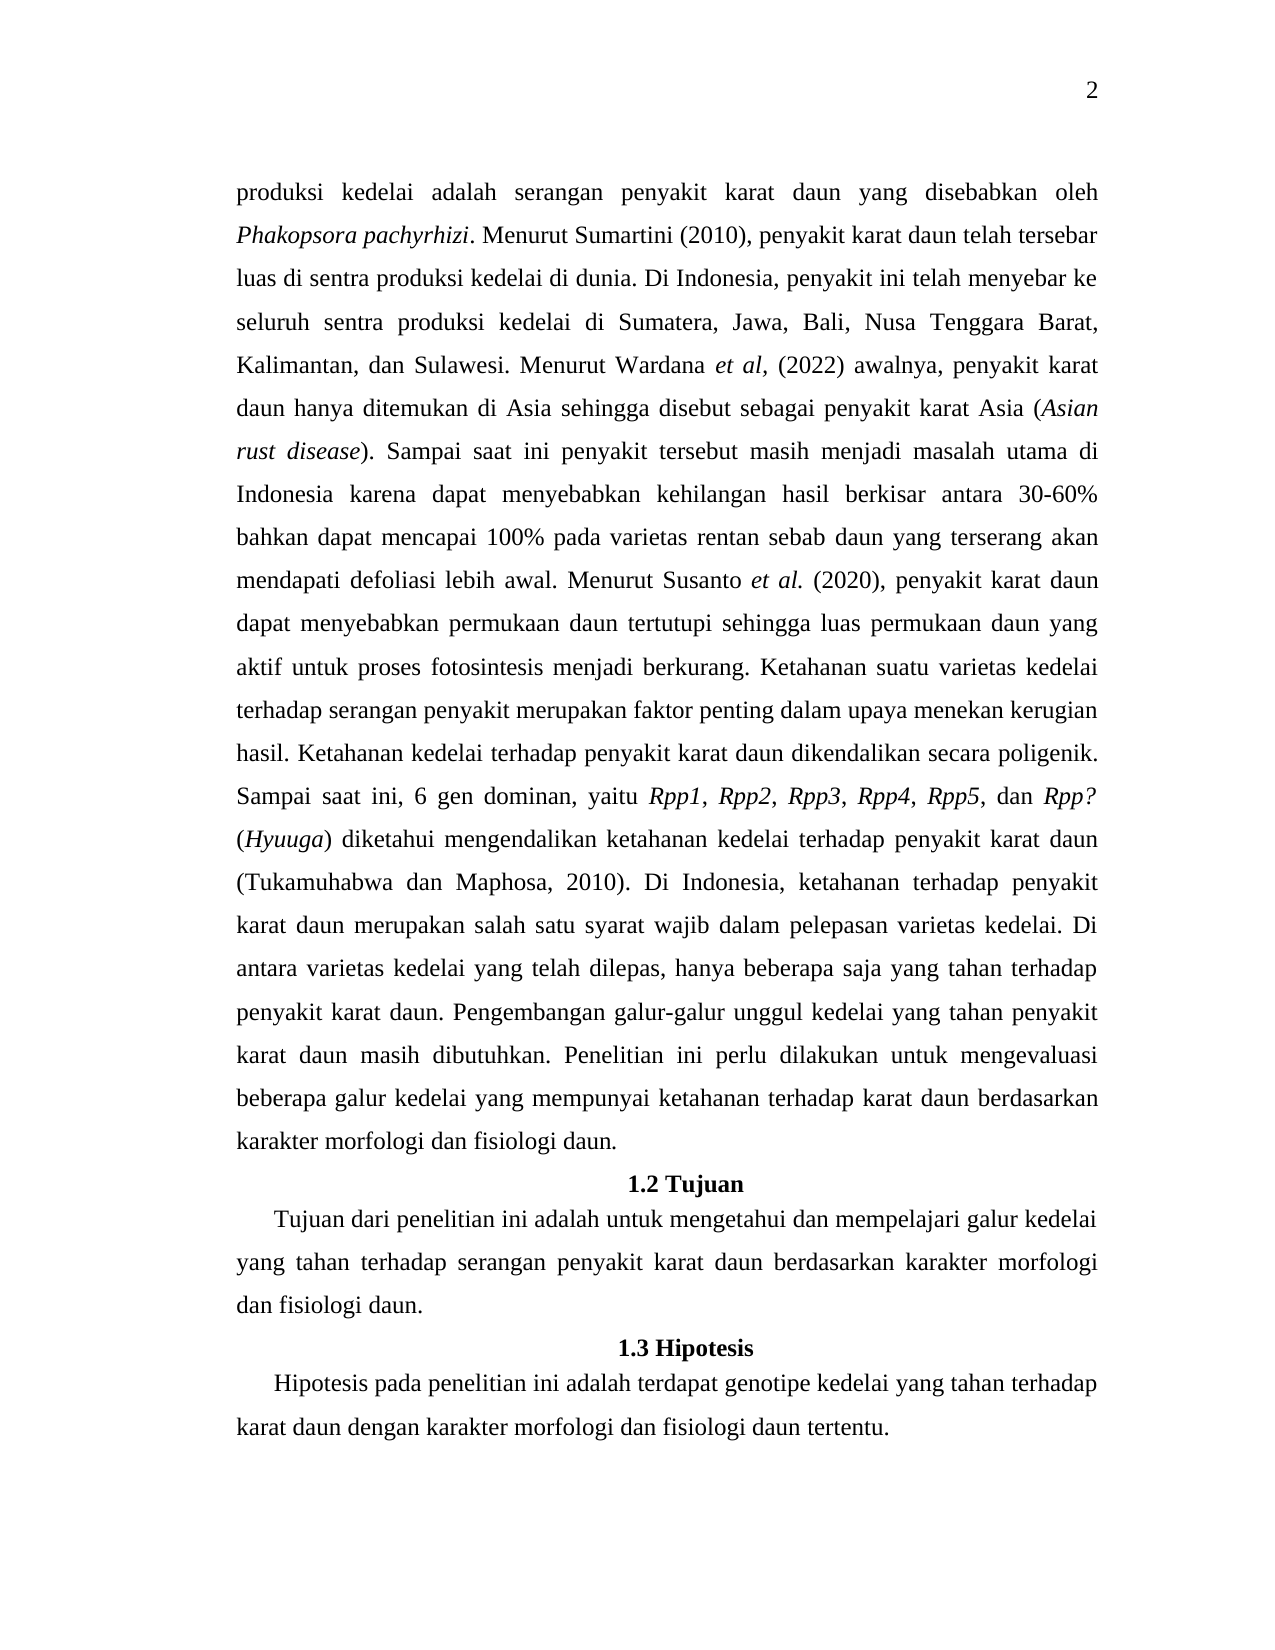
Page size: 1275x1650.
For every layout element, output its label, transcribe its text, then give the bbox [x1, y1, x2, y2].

text Tujuan dari penelitian ini adalah untuk mengetahui dan mempelajari galur kedelai yang tahan terhadap serangan penyakit karat daun berdasarkan karakter morfologi dan fisiologi daun. [236, 1204, 1098, 1319]
text Hipotesis pada penelitian ini adalah terdapat genotipe kedelai yang tahan terhadap karat daun dengan karakter morfologi dan fisiologi daun tertentu. [236, 1368, 1099, 1440]
text produksi kedelai adalah serangan penyakit karat daun yang disebabkan oleh Phakopsora pachyrhizi. Menurut Sumartini (2010), penyakit karat daun telah tersebar luas di sentra produksi kedelai di dunia. Di Indonesia, penyakit ini telah menyebar ke seluruh sentra produksi kedelai di Sumatera, Jawa, Bali, Nusa Tenggara Barat, Kalimantan, dan Sulawesi. Menurut Wardana et al, (2022) awalnya, penyakit karat daun hanya ditemukan di Asia sehingga disebut sebagai penyakit karat Asia (Asian rust disease). Sampai saat ini penyakit tersebut masih menjadi masalah utama di Indonesia karena dapat menyebabkan kehilangan hasil berkisar antara 30-60% bahkan dapat mencapai 100% pada varietas rentan sebab daun yang terserang akan mendapati defoliasi lebih awal. Menurut Susanto et al. (2020), penyakit karat daun dapat menyebabkan permukaan daun tertutupi sehingga luas permukaan daun yang aktif untuk proses fotosintesis menjadi berkurang. Ketahanan suatu varietas kedelai terhadap serangan penyakit merupakan faktor penting dalam upaya menekan kerugian hasil. Ketahanan kedelai terhadap penyakit karat daun dikendalikan secara poligenik. Sampai saat ini, 6 gen dominan, yaitu Rpp1, Rpp2, Rpp3, Rpp4, Rpp5, dan Rpp? (Hyuuga) diketahui mengendalikan ketahanan kedelai terhadap penyakit karat daun (Tukamuhabwa dan Maphosa, 2010). Di Indonesia, ketahanan terhadap penyakit karat daun merupakan salah satu syarat wajib dalam pelepasan varietas kedelai. Di antara varietas kedelai yang telah dilepas, hanya beberapa saja yang tahan terhadap penyakit karat daun. Pengembangan galur-galur unggul kedelai yang tahan penyakit karat daun masih dibutuhkan. Penelitian ini perlu dilakukan untuk mengevaluasi beberapa galur kedelai yang mempunyai ketahanan terhadap karat daun berdasarkan karakter morfologi dan fisiologi daun. [236, 177, 1098, 1155]
text 2 [179, 75, 1098, 104]
subtitle Tujuan [627, 1169, 1156, 1198]
subtitle Hipotesis [618, 1334, 1156, 1362]
